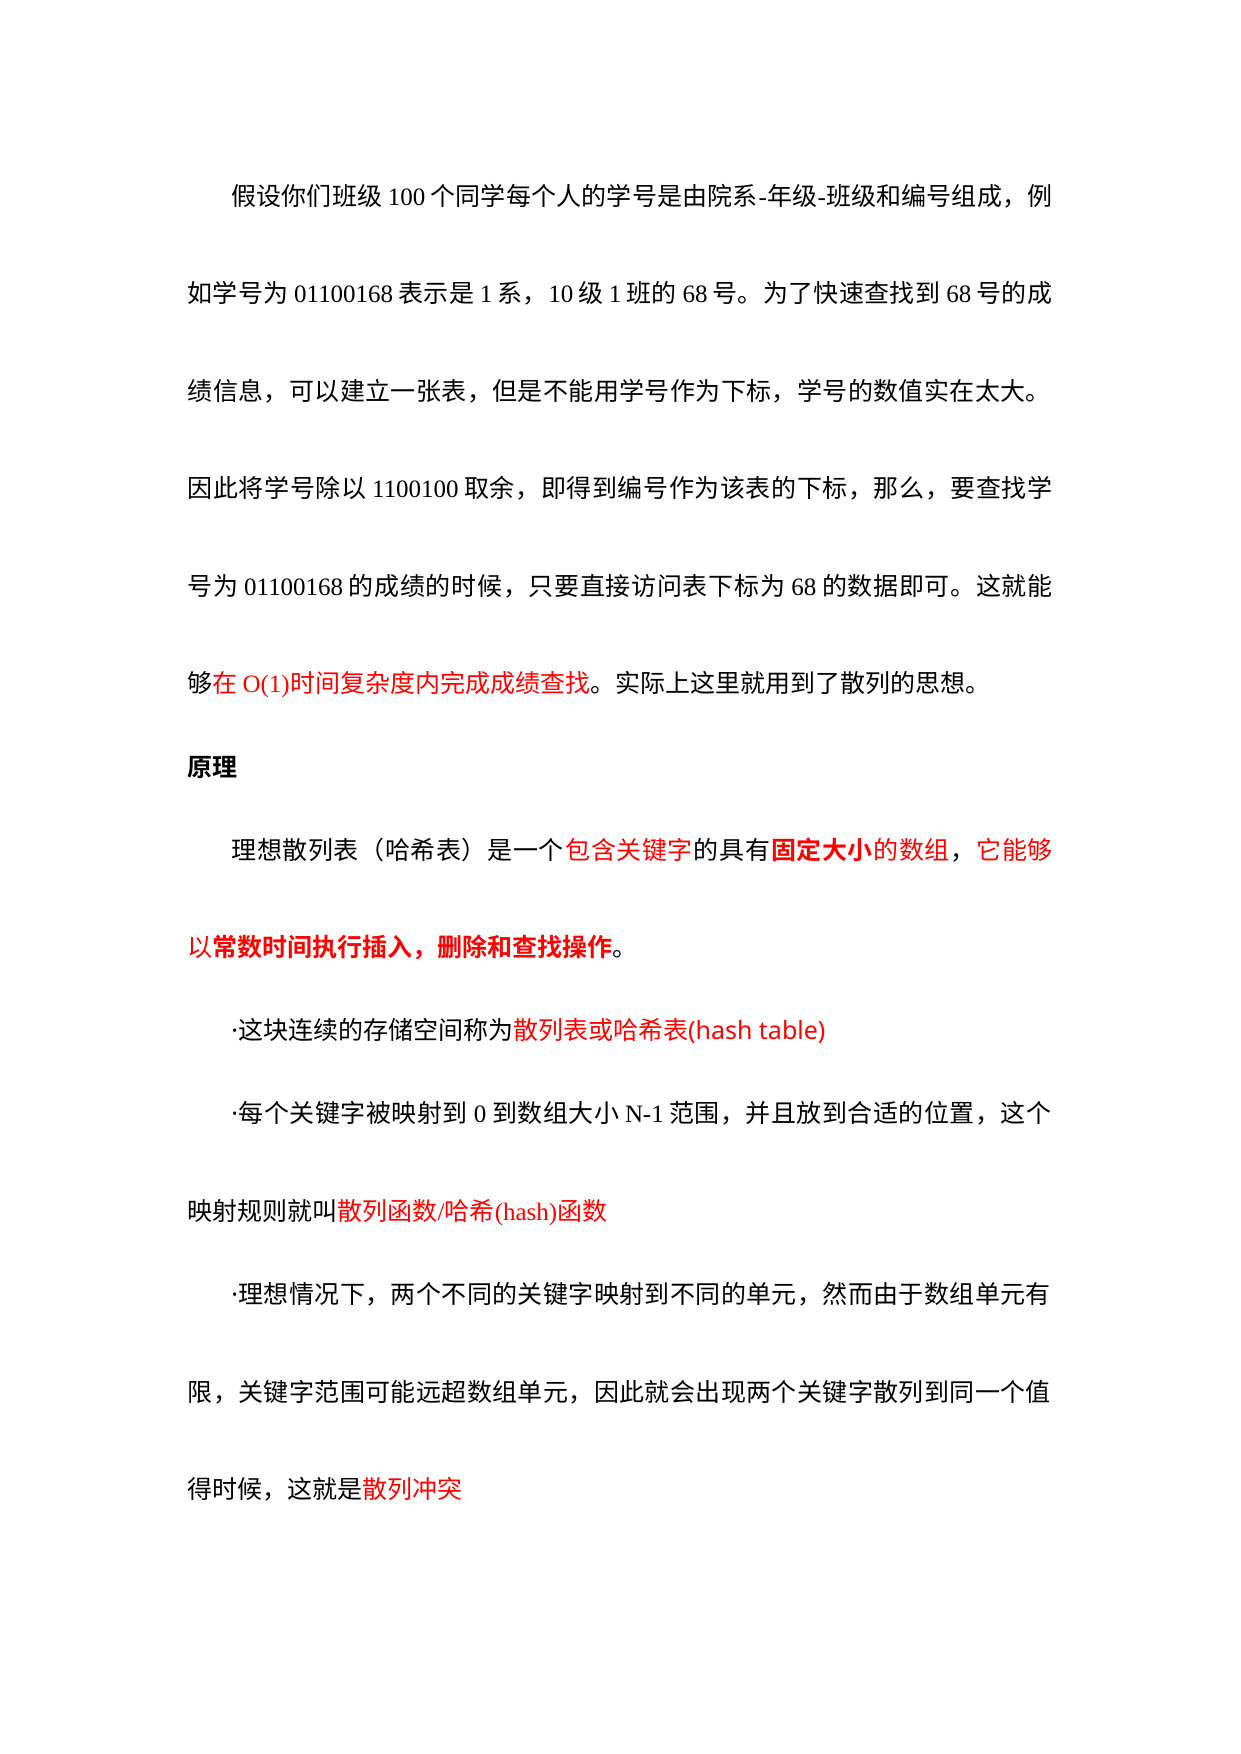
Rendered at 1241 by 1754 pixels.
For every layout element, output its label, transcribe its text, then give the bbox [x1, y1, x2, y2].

text 假设你们班级100个同学每个人的学号是由院系-年级-班级和编号组成，例如学号为01100168表示是1系，10级1班的68号。为了快速查找到68号的成绩信息，可以建立一张表，但是不能用学号作为下标，学号的数值实在太大。因此将学号除以1100100取余，即得到编号作为该表的下标，那么，要查找学号为01100168的成绩的时候，只要直接访问表下标为68的数据即可。这就能够在O(1)时间复杂度内完成成绩查找。实际上这里就用到了散列的思想。 [187, 162, 1053, 714]
text 理想散列表（哈希表）是一个包含关键字的具有固定大小的数组，它能够以常数时间执行插入，删除和查找操作。 [187, 816, 1053, 978]
text ·这块连续的存储空间称为散列表或哈希表(hash table) [187, 996, 1053, 1061]
text ·理想情况下，两个不同的关键字映射到不同的单元，然而由于数组单元有限，关键字范围可能远超数组单元，因此就会出现两个关键字散列到同一个值得时候，这就是散列冲突 [187, 1260, 1053, 1520]
subtitle 原理 [187, 733, 1053, 798]
text ·每个关键字被映射到0到数组大小N-1范围，并且放到合适的位置，这个映射规则就叫散列函数/哈希(hash)函数 [187, 1079, 1053, 1242]
